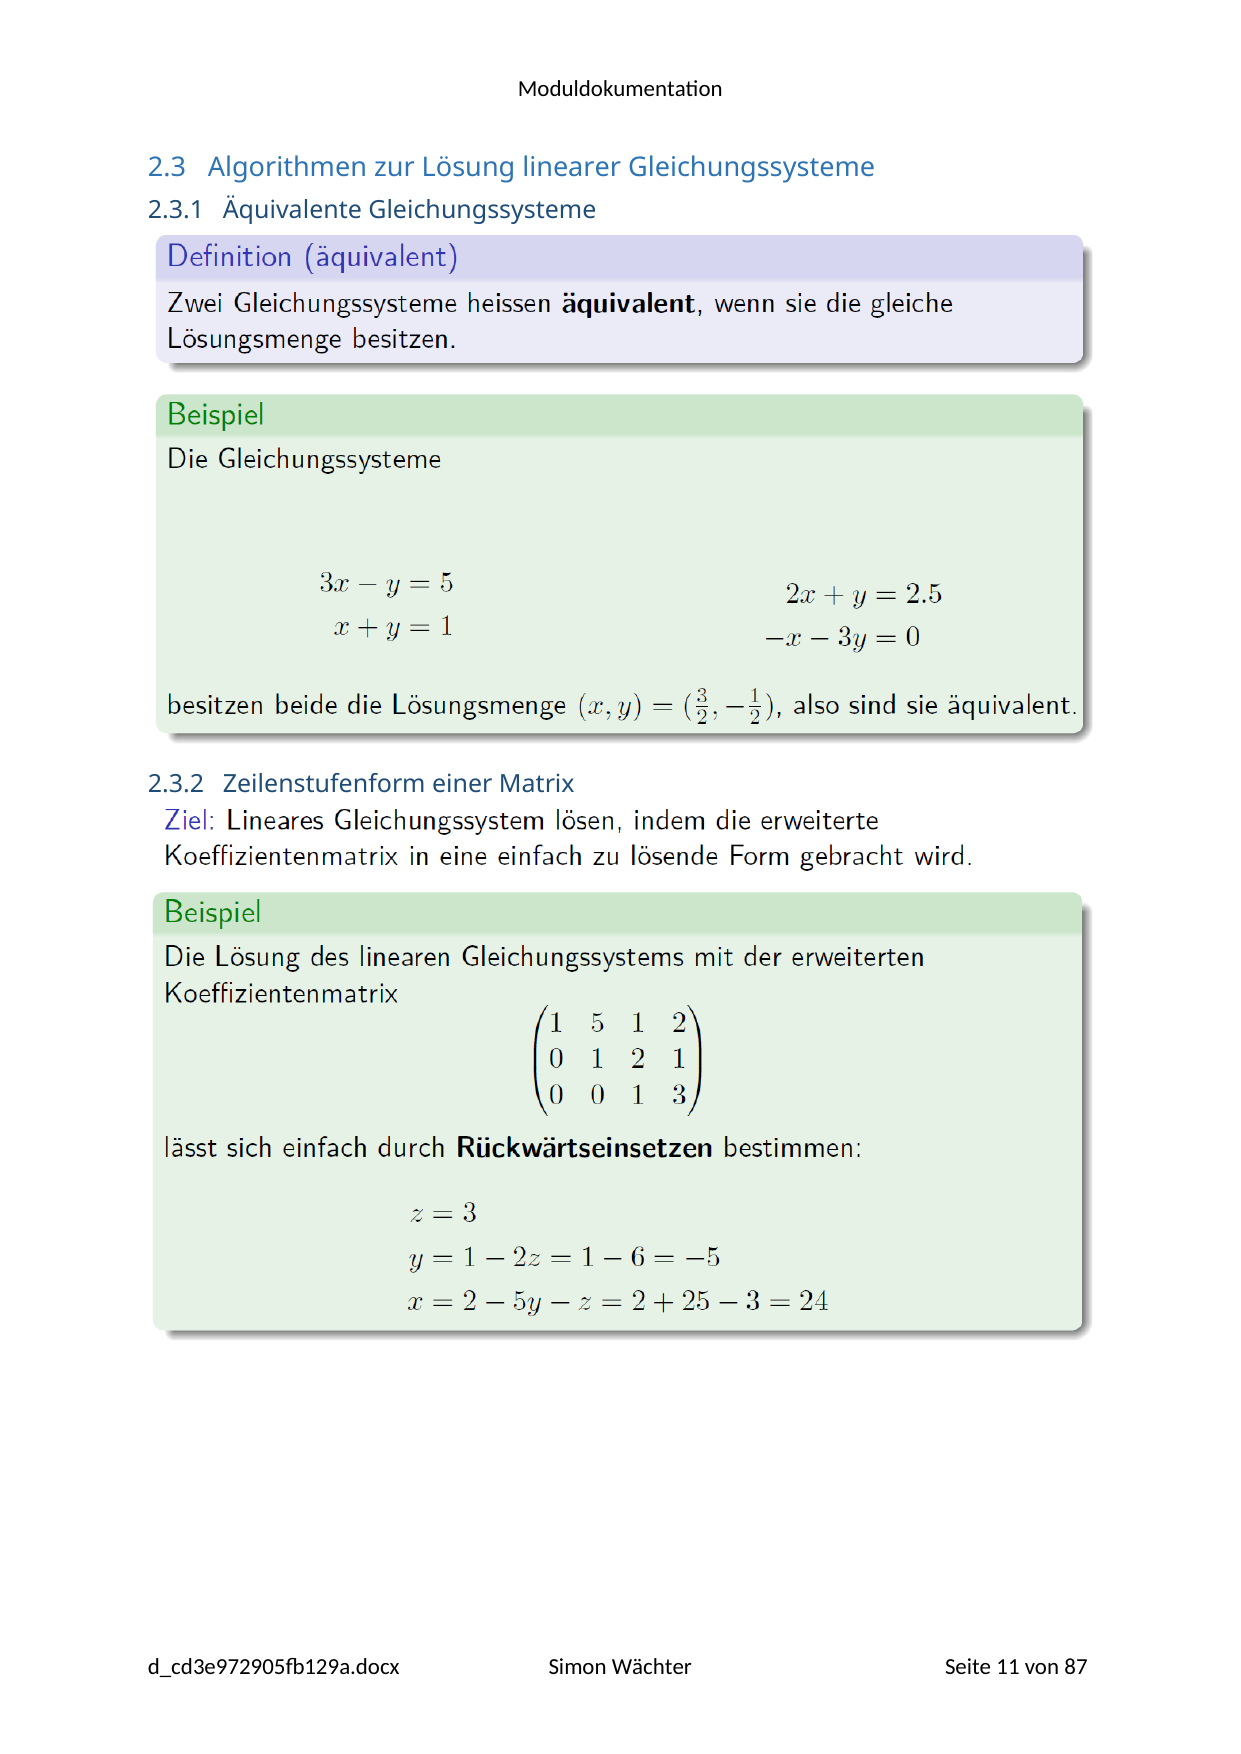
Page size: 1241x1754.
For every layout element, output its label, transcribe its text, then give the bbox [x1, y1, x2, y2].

picture [147, 802, 1093, 1343]
subtitle Algorithmen zur Lösung linearer Gleichungssysteme [148, 148, 1093, 184]
picture [147, 228, 1093, 747]
subtitle Äquivalente Gleichungssysteme [148, 192, 1093, 226]
subtitle Zeilenstufenform einer Matrix [148, 766, 1093, 800]
